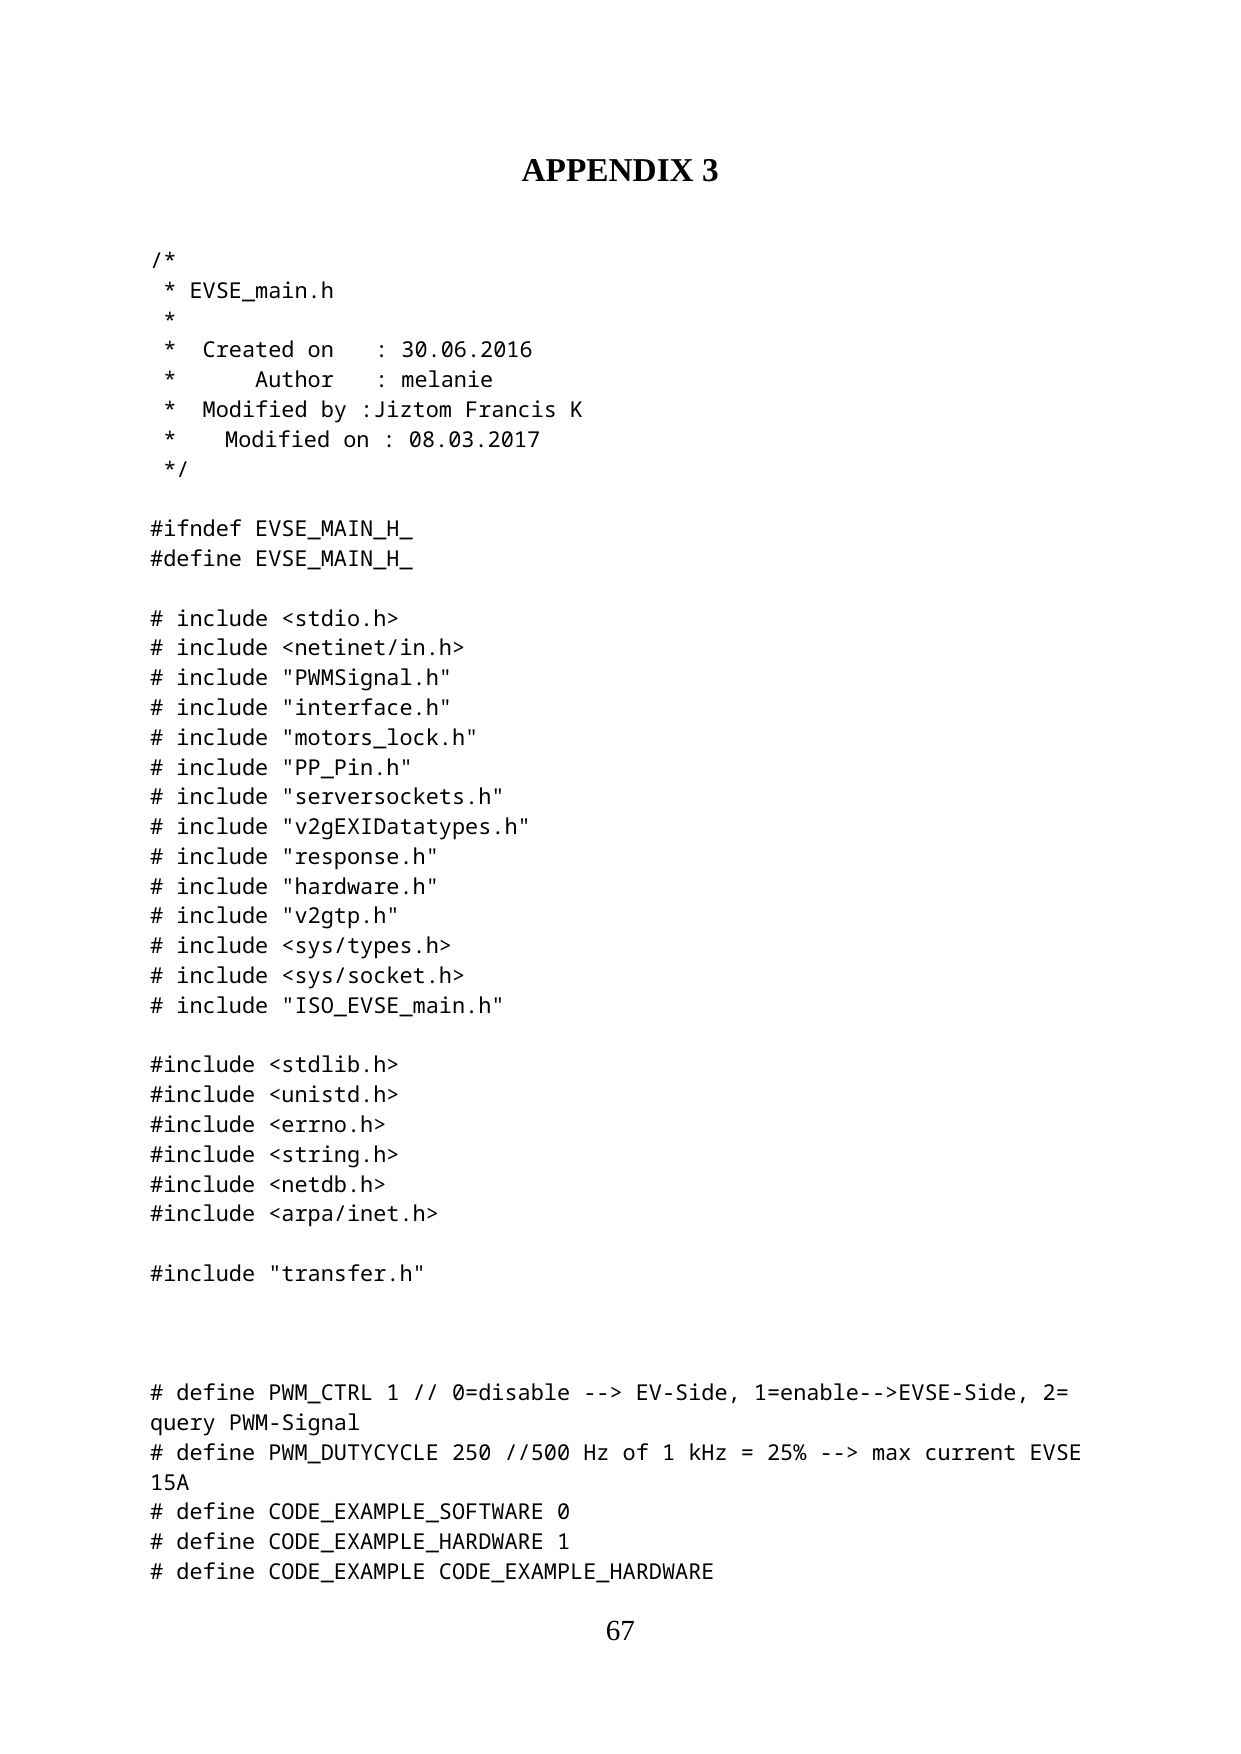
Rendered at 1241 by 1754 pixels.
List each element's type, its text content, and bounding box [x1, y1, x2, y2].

text * [150, 304, 1090, 334]
text * Modified by :Jiztom Francis K [150, 394, 1090, 424]
text #include <unistd.h> [150, 1079, 1090, 1109]
text # include "ISO_EVSE_main.h" [150, 990, 1090, 1019]
text #ifndef EVSE_MAIN_H_ [150, 513, 1090, 543]
text * Author : melanie [150, 364, 1090, 394]
text # include <sys/socket.h> [150, 960, 1090, 990]
text * EVSE_main.h [150, 275, 1090, 304]
text # define CODE_EXAMPLE CODE_EXAMPLE_HARDWARE [150, 1556, 1090, 1586]
text #include <stdlib.h> [150, 1049, 1090, 1079]
text #include "transfer.h" [150, 1258, 1090, 1288]
text # define CODE_EXAMPLE_SOFTWARE 0 [150, 1496, 1090, 1526]
text # include <sys/types.h> [150, 930, 1090, 960]
text # include "serversockets.h" [150, 781, 1090, 811]
text #define EVSE_MAIN_H_ [150, 543, 1090, 573]
text # define CODE_EXAMPLE_HARDWARE 1 [150, 1526, 1090, 1556]
text # include "PP_Pin.h" [150, 751, 1090, 781]
text APPENDIX 3 [150, 150, 1090, 188]
text #include <netdb.h> [150, 1168, 1090, 1198]
text # include "hardware.h" [150, 871, 1090, 900]
text */ [150, 453, 1090, 483]
text #include <errno.h> [150, 1109, 1090, 1139]
text # define PWM_CTRL 1 // 0=disable --> EV-Side, 1=enable-->EVSE-Side, 2= query PWM-Signal [150, 1377, 1090, 1437]
text # include "v2gEXIDatatypes.h" [150, 811, 1090, 841]
text * Modified on : 08.03.2017 [150, 424, 1090, 453]
text # include "response.h" [150, 841, 1090, 871]
text # include <netinet/in.h> [150, 632, 1090, 662]
text # include <stdio.h> [150, 602, 1090, 632]
text # include "PWMSignal.h" [150, 662, 1090, 692]
text /* [150, 245, 1090, 275]
text * Created on : 30.06.2016 [150, 334, 1090, 364]
text #include <string.h> [150, 1139, 1090, 1168]
text # include "v2gtp.h" [150, 900, 1090, 930]
text # include "motors_lock.h" [150, 722, 1090, 751]
text # define PWM_DUTYCYCLE 250 //500 Hz of 1 kHz = 25% --> max current EVSE 15A [150, 1437, 1090, 1496]
text #include <arpa/inet.h> [150, 1198, 1090, 1228]
text # include "interface.h" [150, 692, 1090, 722]
